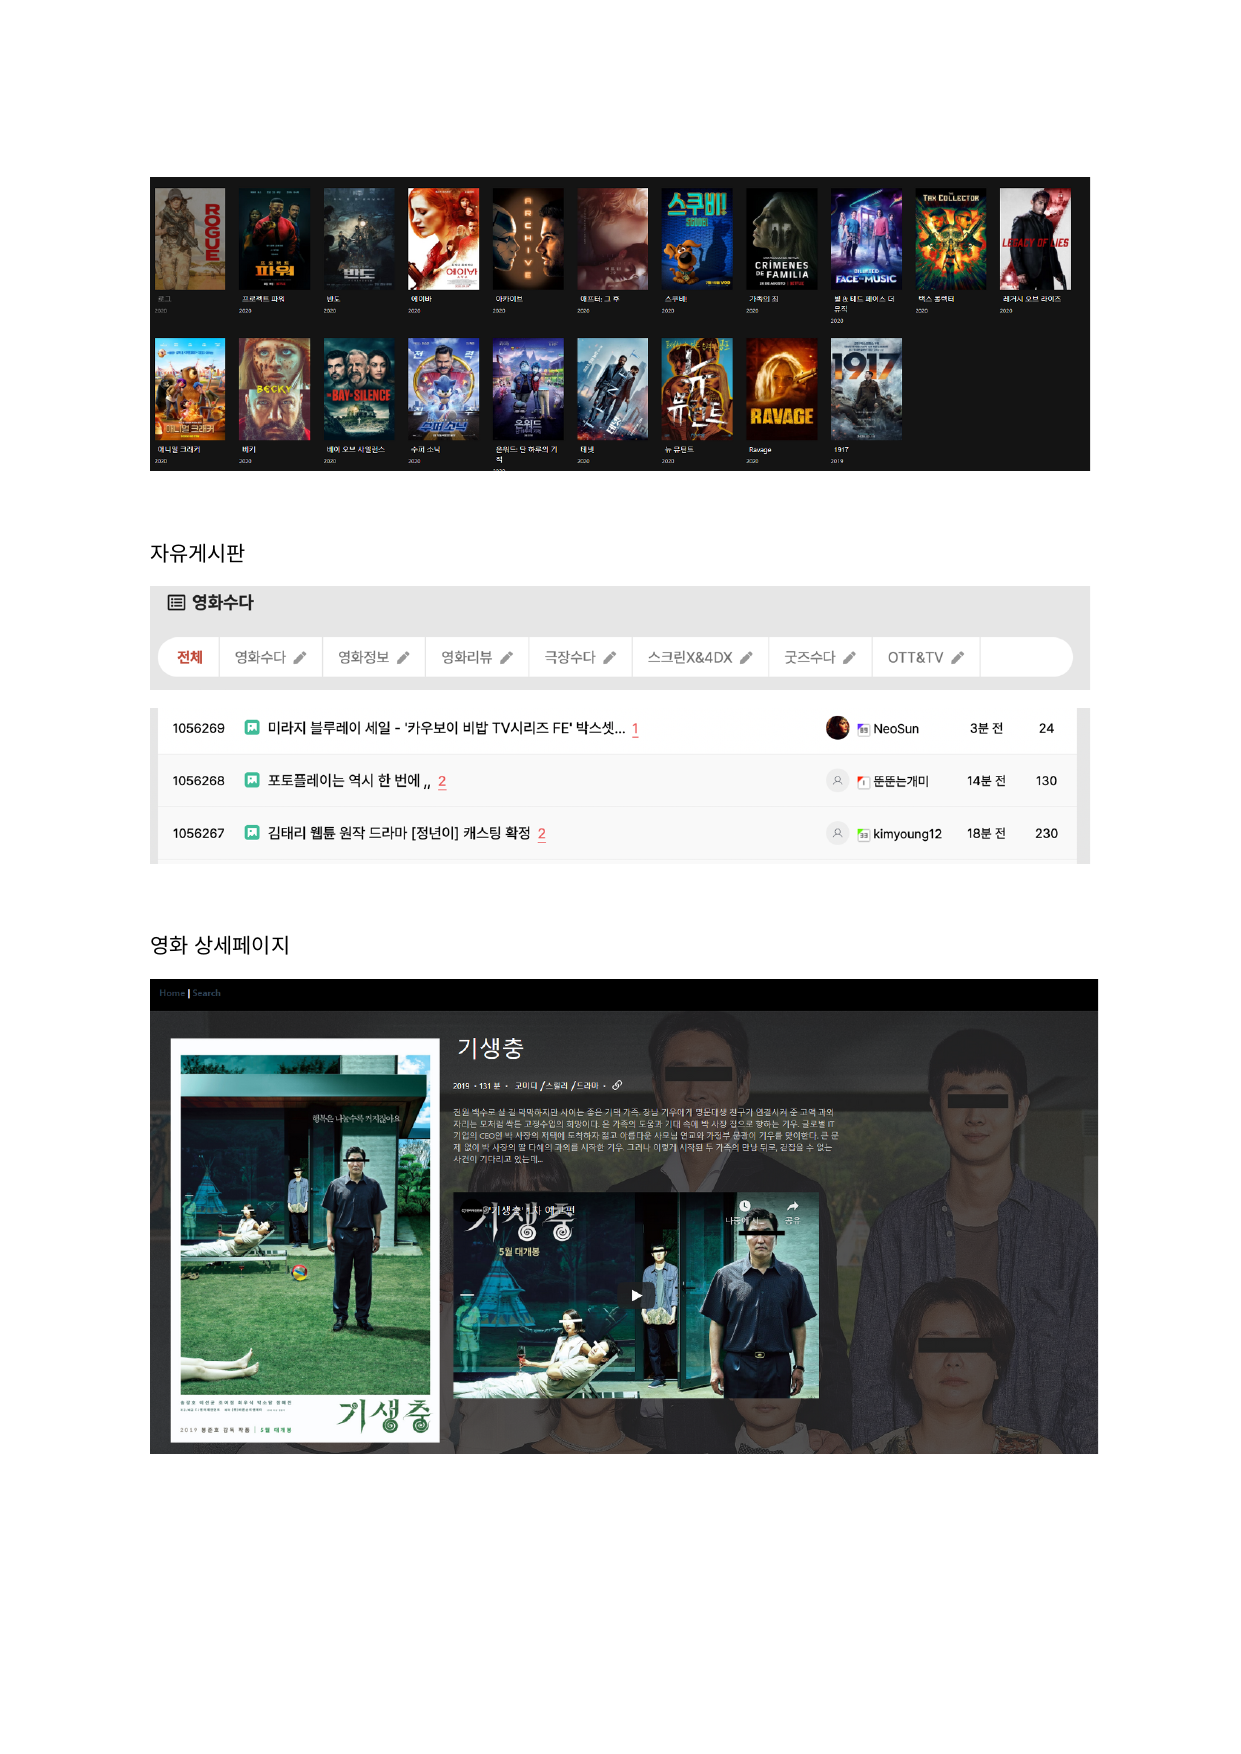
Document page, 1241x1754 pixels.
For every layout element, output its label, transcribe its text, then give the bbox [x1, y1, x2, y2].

text 자유게시판 [150, 537, 1090, 567]
picture [150, 586, 1091, 690]
picture [150, 979, 1099, 1454]
picture [150, 708, 1091, 864]
text 영화 상세페이지 [150, 930, 1090, 960]
picture [150, 177, 1091, 471]
